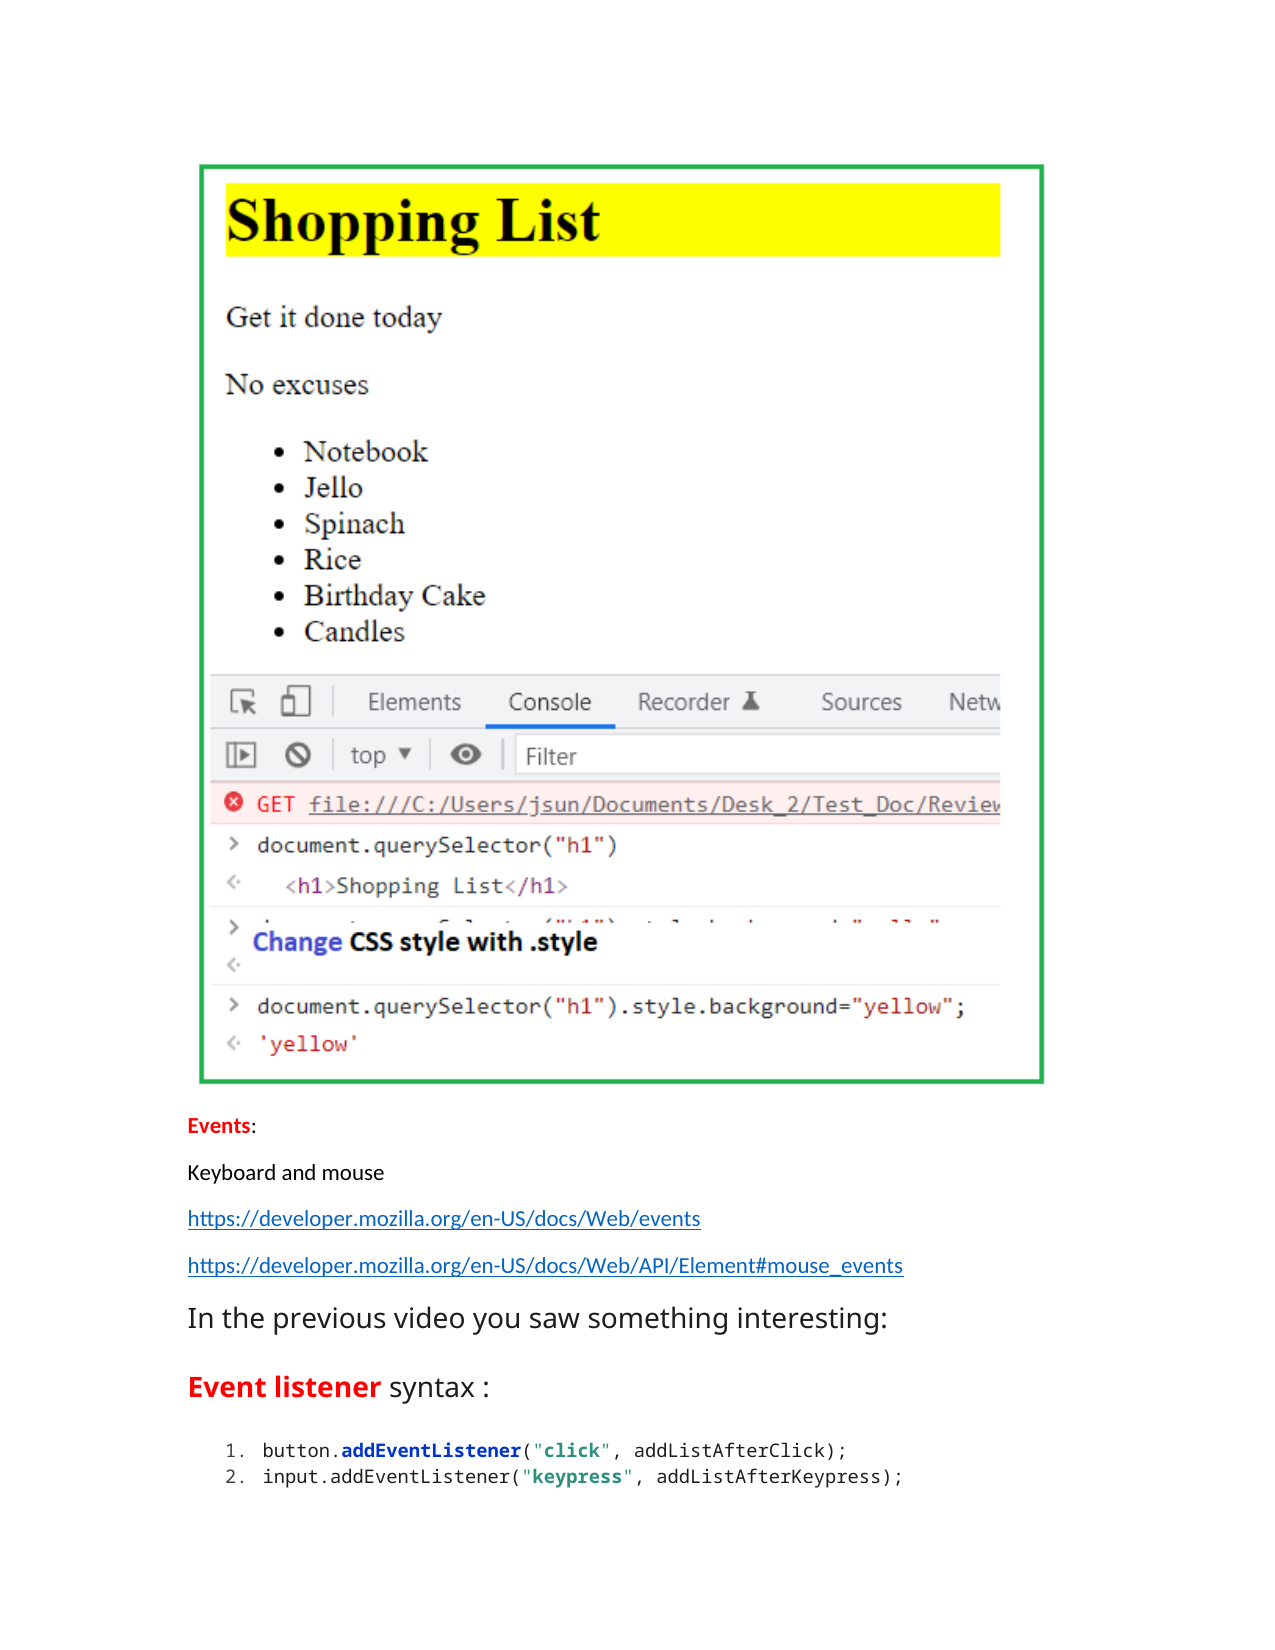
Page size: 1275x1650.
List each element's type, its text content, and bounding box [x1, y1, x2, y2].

list button.addEventListener("click", addListAfterClick); [225, 1437, 1087, 1463]
picture [187, 150, 1049, 1092]
text In the previous video you saw something interesting: [187, 1298, 1087, 1337]
text Keyboard and mouse [187, 1158, 1087, 1186]
text https://developer.mozilla.org/en-US/docs/Web/events [187, 1204, 1087, 1232]
text Events: [187, 1111, 1087, 1139]
text Event listener syntax : [187, 1368, 1087, 1406]
text https://developer.mozilla.org/en-US/docs/Web/API/Element#mouse_events [187, 1251, 1087, 1279]
list input.addEventListener("keypress", addListAfterKeypress); [225, 1463, 1087, 1488]
